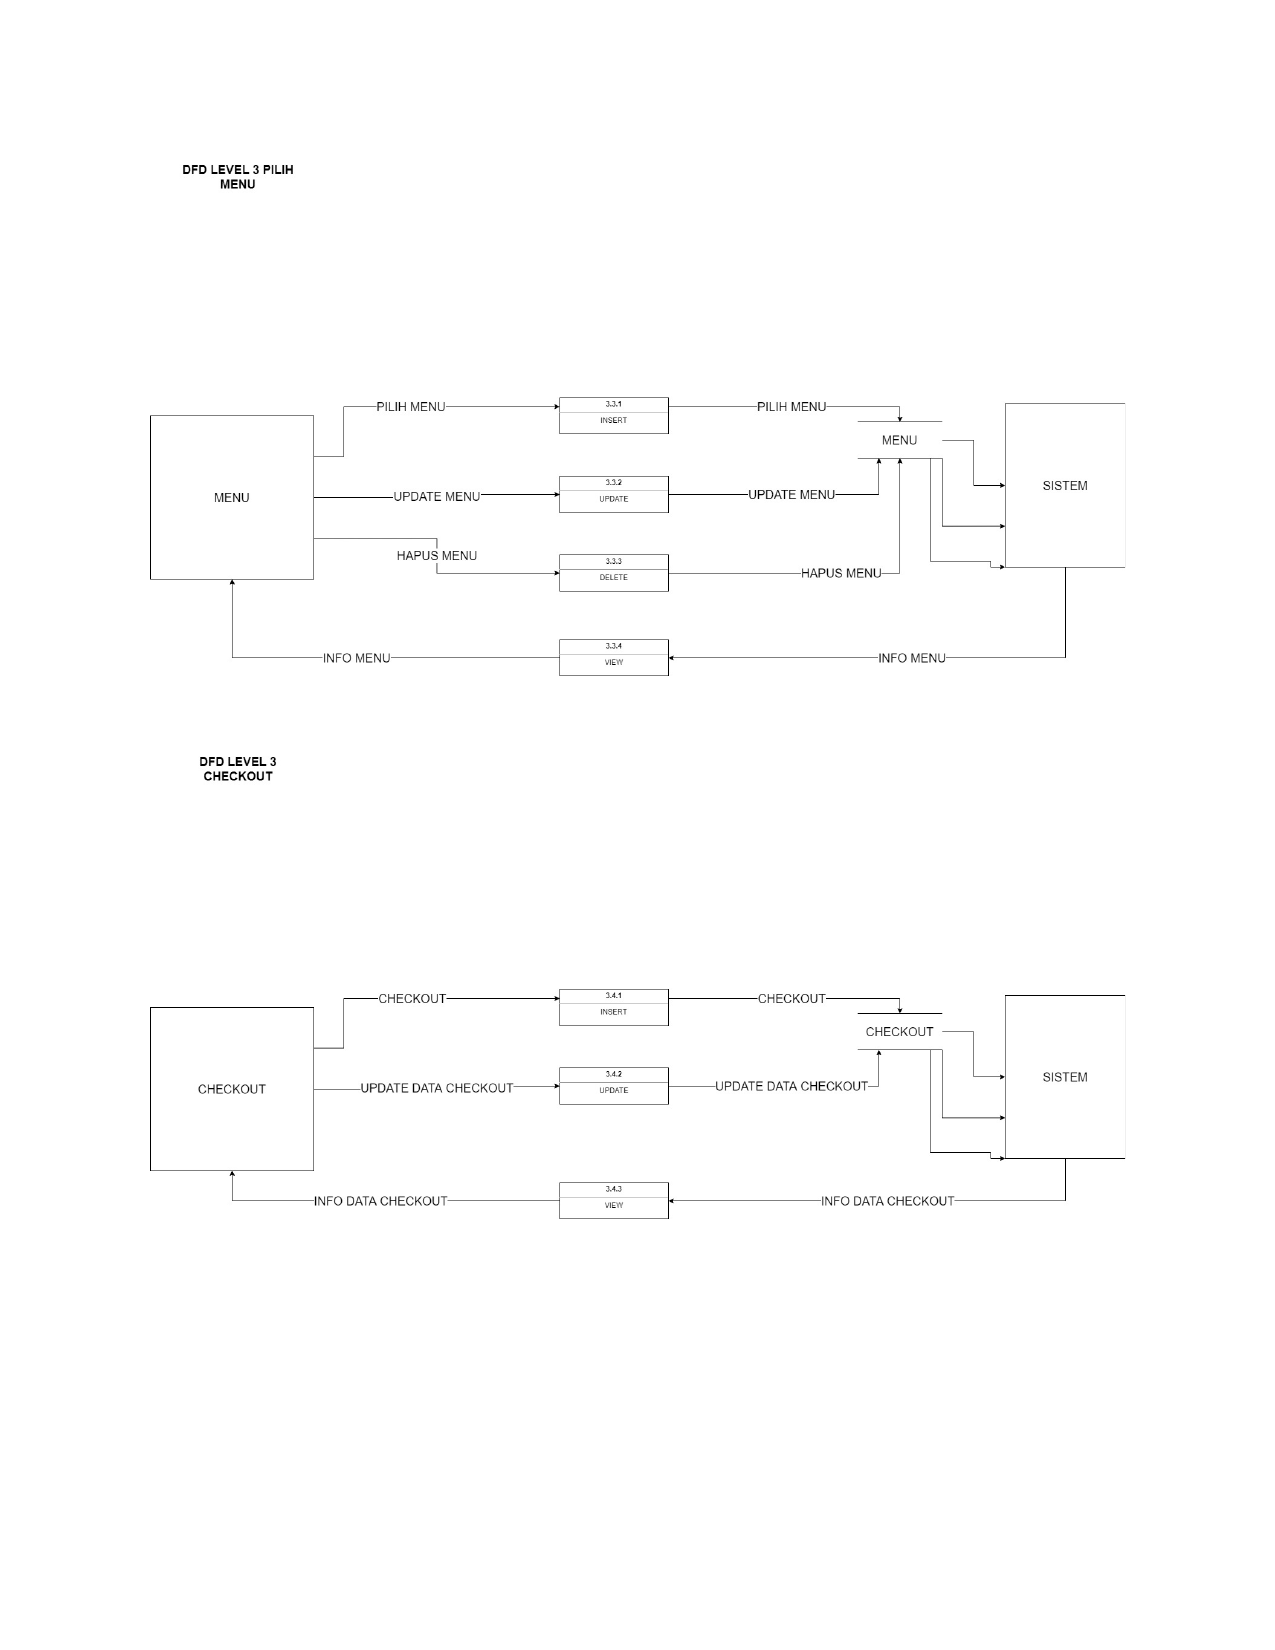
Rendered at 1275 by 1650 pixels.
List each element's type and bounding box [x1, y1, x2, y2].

picture [150, 741, 1125, 1219]
picture [150, 150, 1125, 676]
